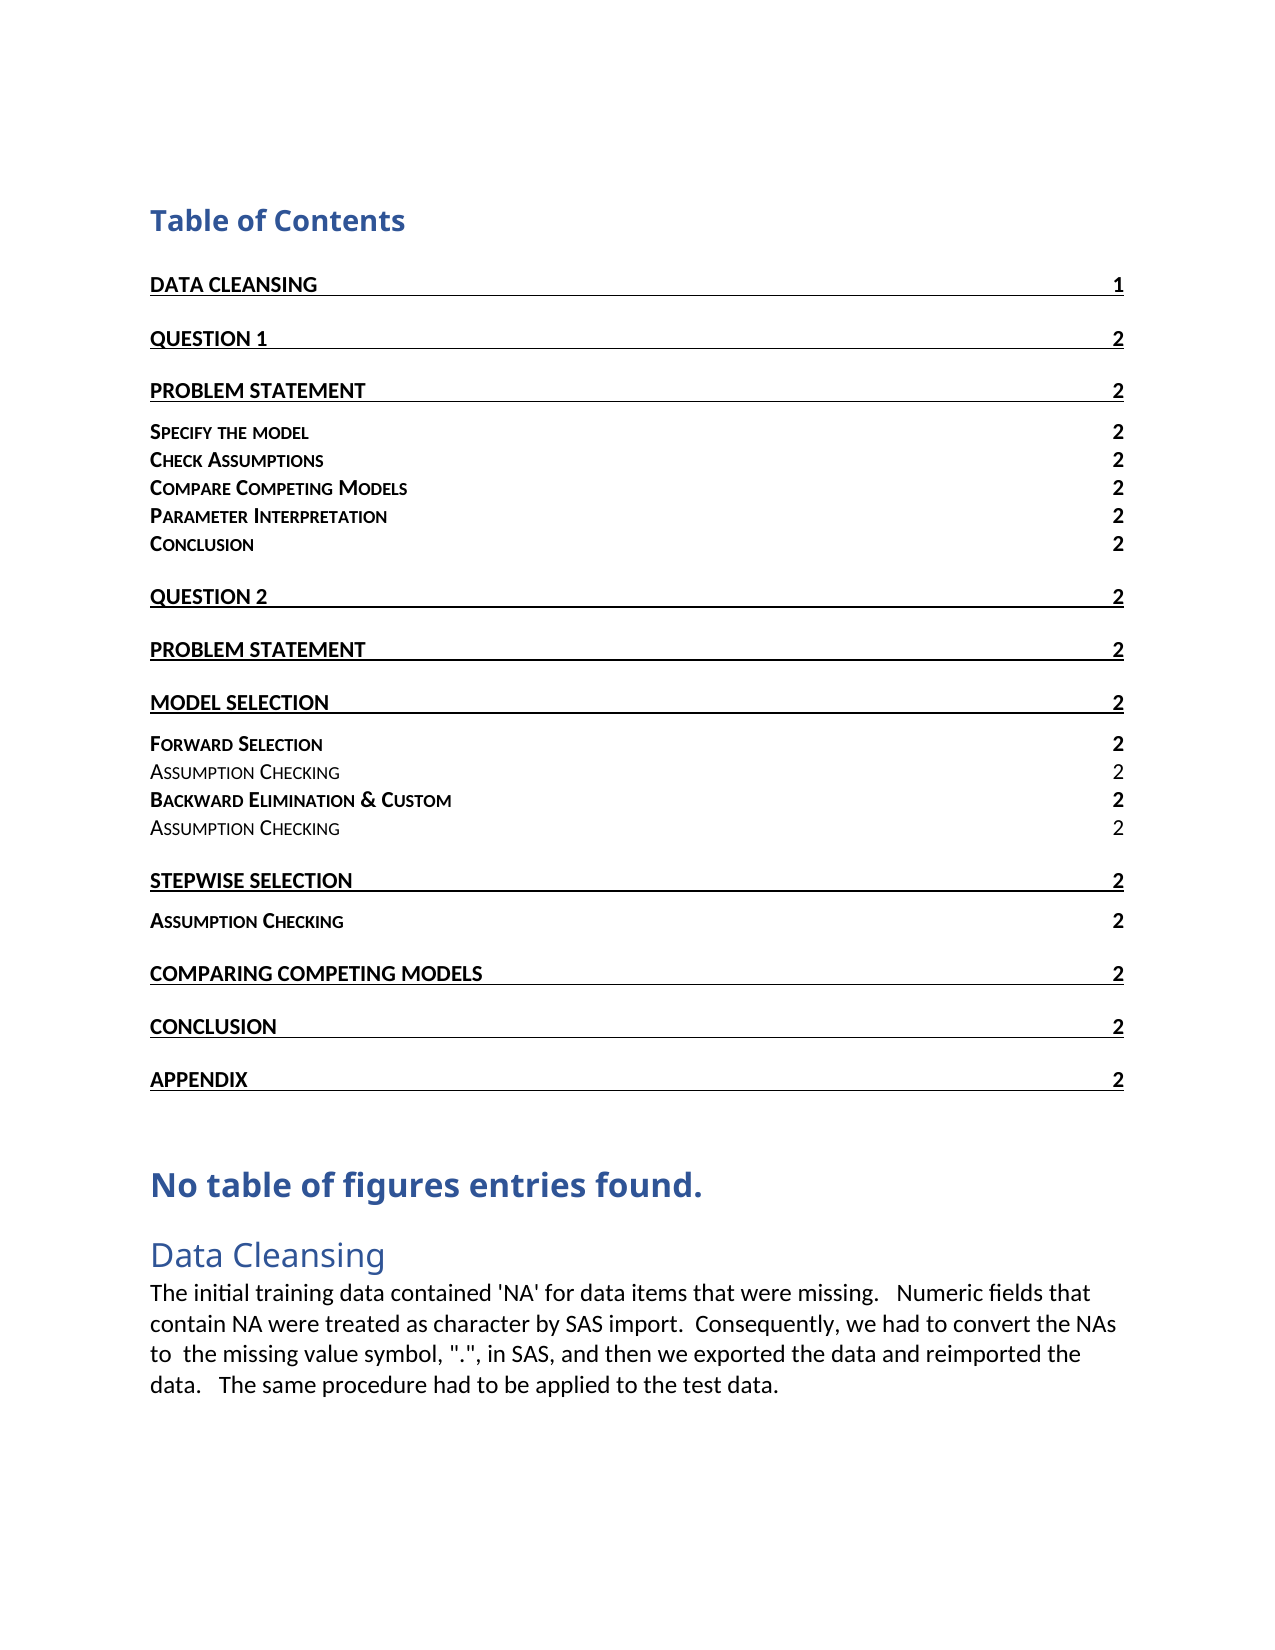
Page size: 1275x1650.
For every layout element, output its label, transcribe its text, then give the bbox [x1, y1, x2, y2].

text The initial training data contained 'NA' for data items that were missing. Numeric fields that contain NA were treated as character by SAS import. Consequently, we had to convert the NAs to the missing value symbol, ".", in SAS, and then we exported the data and reimported the data. The same procedure had to be applied to the test data. [150, 1277, 1125, 1399]
subtitle Data Cleansing [150, 1232, 1125, 1277]
subtitle No table of figures entries found. [150, 1162, 1125, 1207]
